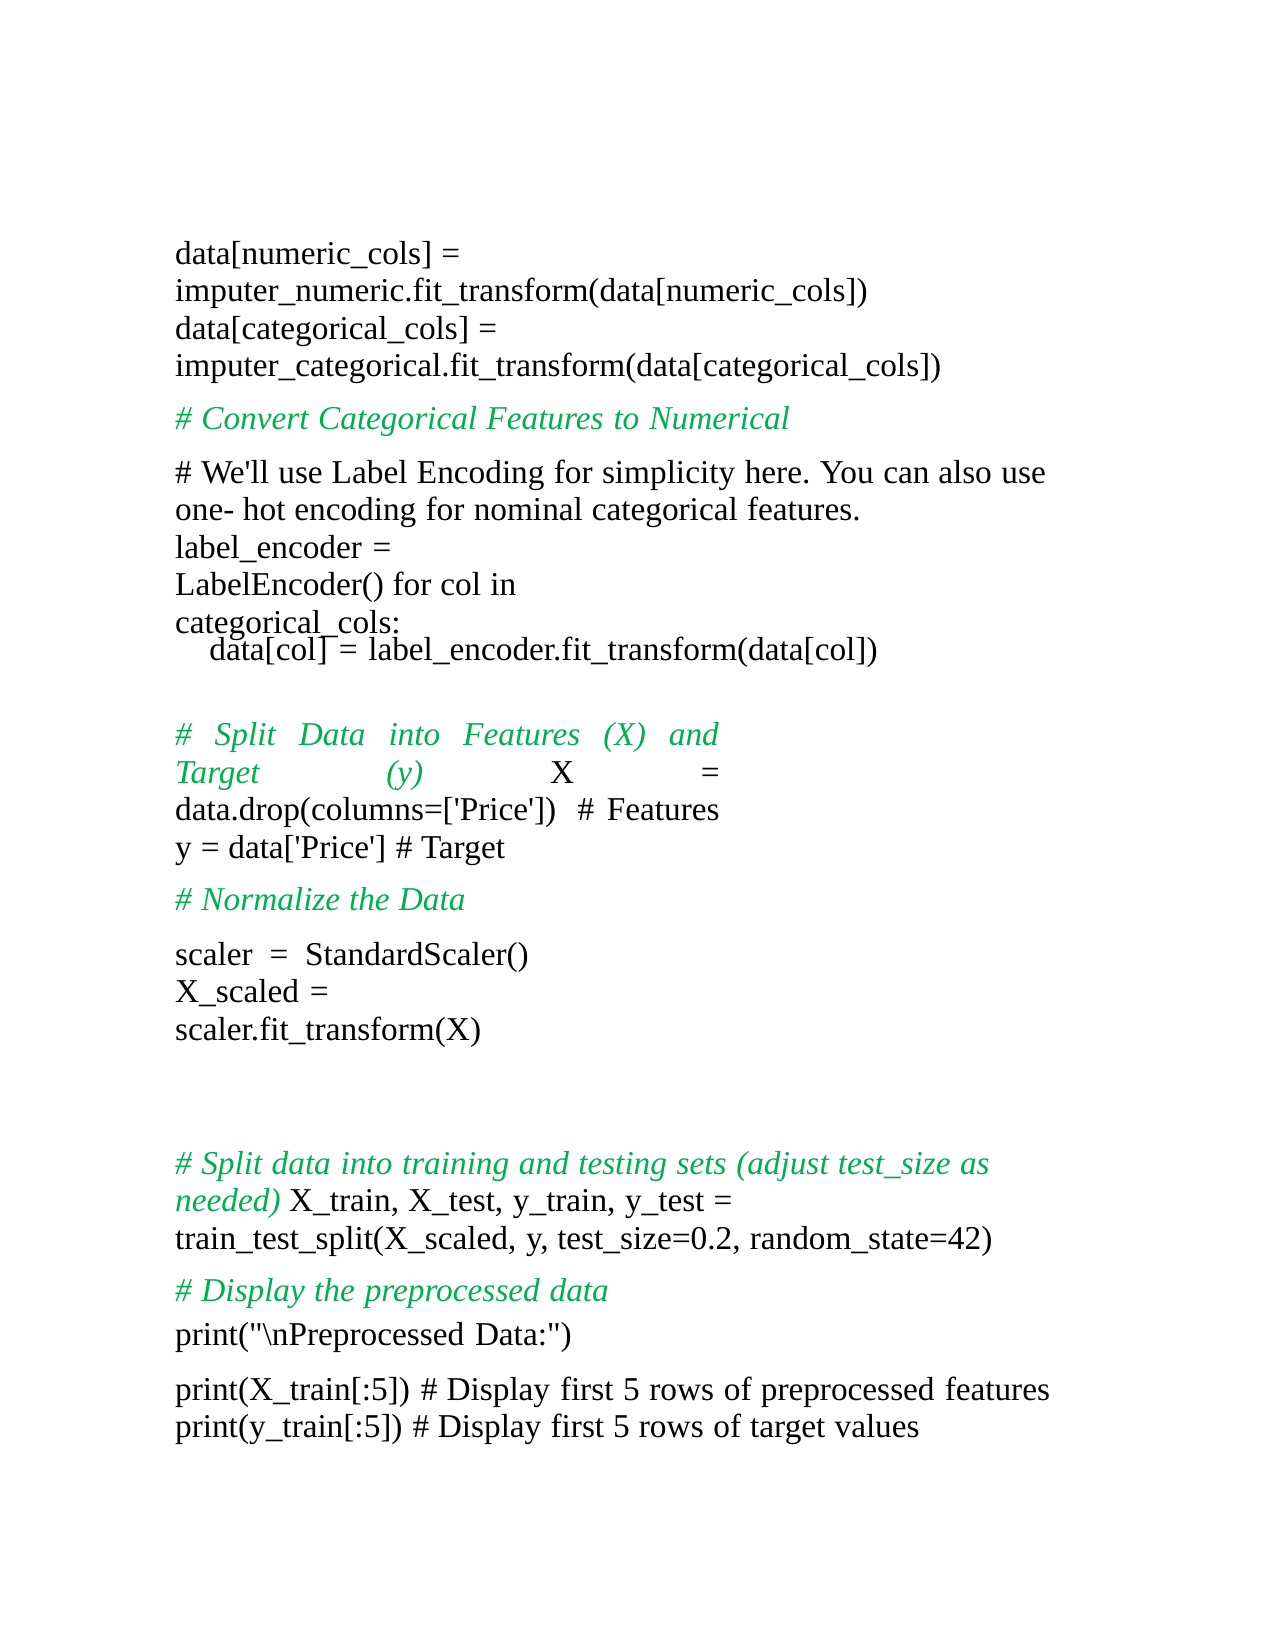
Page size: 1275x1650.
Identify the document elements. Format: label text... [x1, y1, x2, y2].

text print(X_train[:5]) # Display first 5 rows of preprocessed features print(y_train[:5]) # Display first 5 rows of target values [175, 1370, 1125, 1445]
text # We'll use Label Encoding for simplicity here. You can also use one- hot encoding for nominal categorical features. [175, 453, 1080, 528]
text print("\nPreprocessed Data:") [175, 1326, 245, 1351]
text print("\nPreprocessed Data:") [564, 1326, 1125, 1351]
text # Split Data into Features (X) and Target (y) X = data.drop(columns=['Price']) # Features y = data['Price'] # Target [175, 716, 719, 866]
text print("\nPreprocessed Data:") [243, 1326, 566, 1351]
text # Convert Categorical Features to Numerical [175, 409, 1125, 434]
text # Normalize the Data [175, 891, 1125, 916]
text scaler = StandardScaler() X_scaled = scaler.fit_transform(X) [175, 935, 586, 1047]
text data[col] = label_encoder.fit_transform(data[col]) [209, 641, 744, 666]
text # Display the preprocessed data [175, 1282, 1125, 1307]
text # Split data into training and testing sets (adjust test_size as needed) X_train, X_test, y_train, y_test = train_test_split(X_scaled, y, test_size=0.2, random_state=42) [175, 1144, 1071, 1257]
text data[numeric_cols] = imputer_numeric.fit_transform(data[numeric_cols]) data[categorical_cols] = imputer_categorical.fit_transform(data[categorical_cols]) [175, 234, 984, 384]
text data[col] = label_encoder.fit_transform(data[col]) [742, 641, 872, 666]
text label_encoder = LabelEncoder() for col in categorical_cols: [175, 528, 570, 641]
text data[col] = label_encoder.fit_transform(data[col]) [870, 641, 1125, 666]
